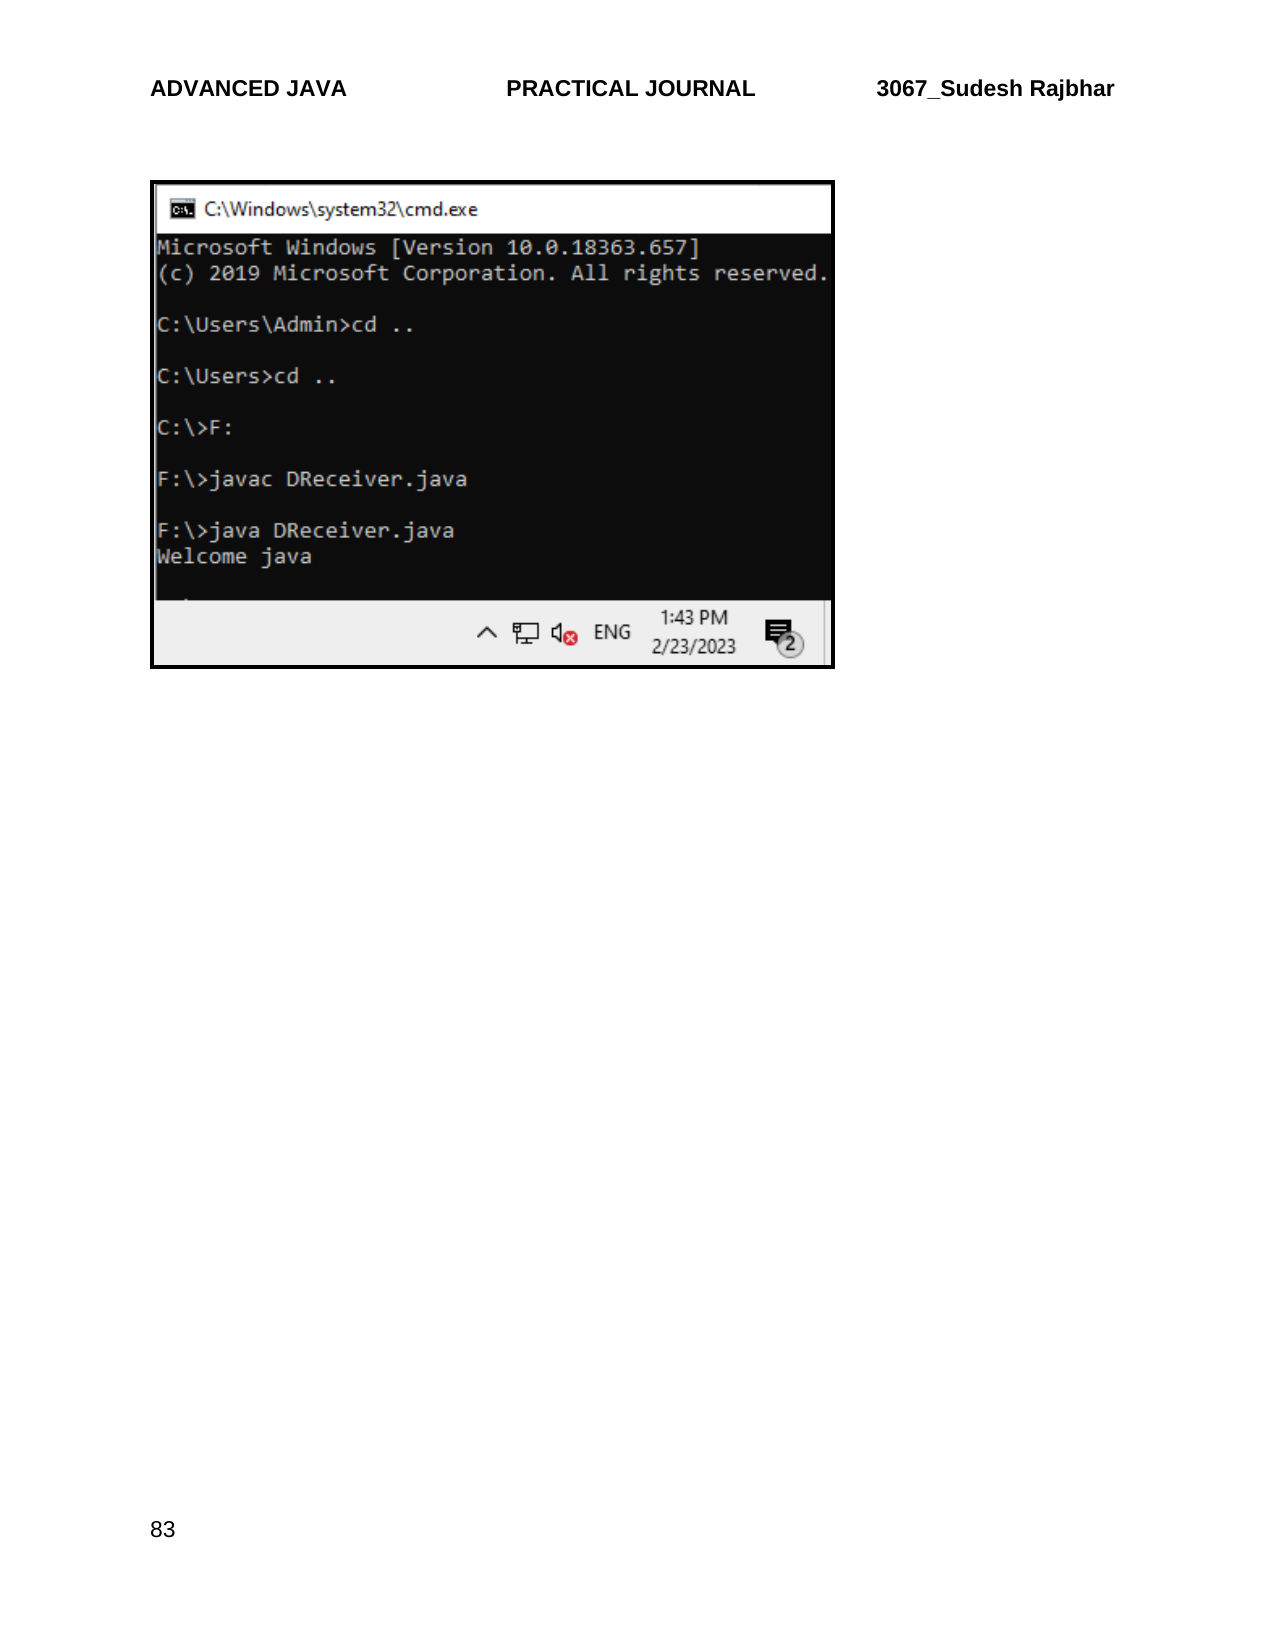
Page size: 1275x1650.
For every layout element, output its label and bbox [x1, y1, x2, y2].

picture [154, 184, 831, 665]
